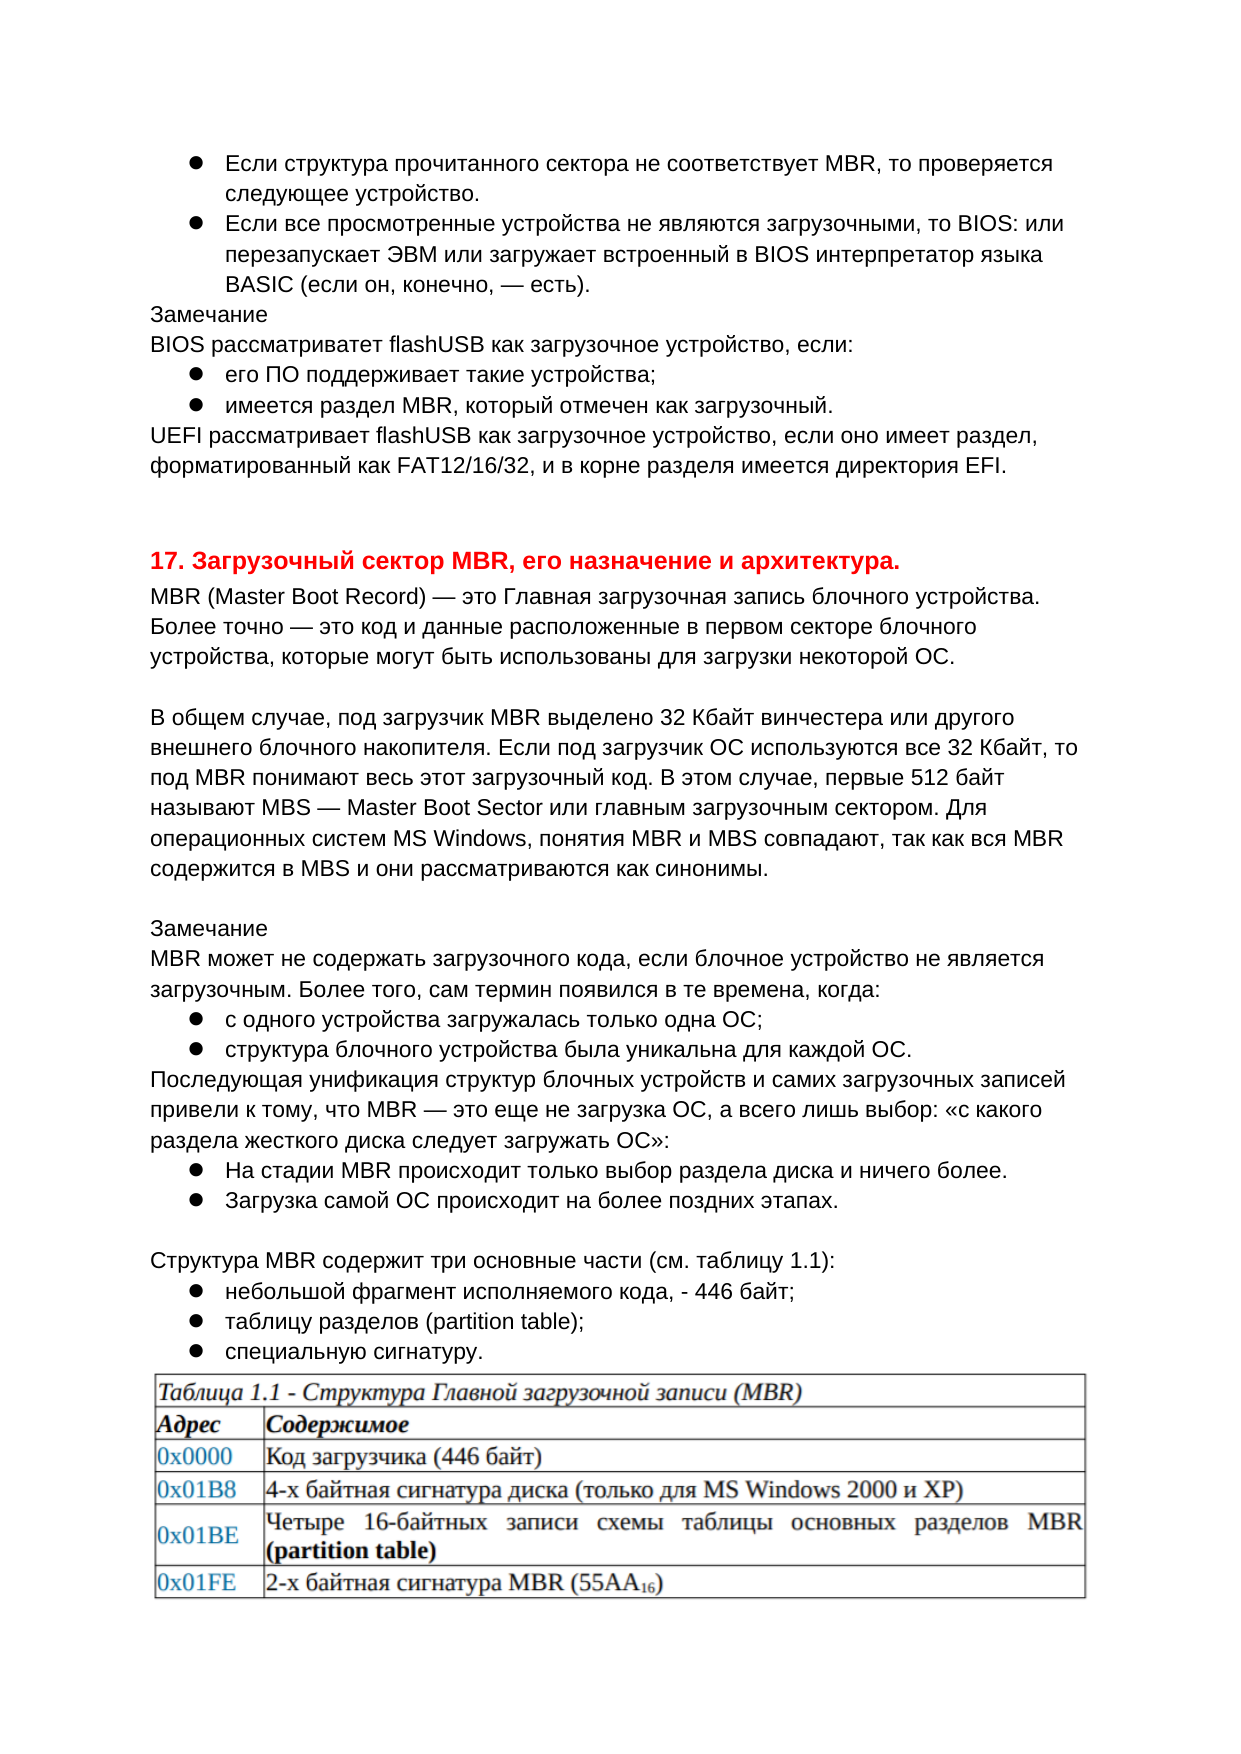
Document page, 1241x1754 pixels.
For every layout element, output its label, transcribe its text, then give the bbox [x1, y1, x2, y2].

text MBR (Master Boot Record) — это Главная загрузочная запись блочного устройства. Более точно — это код и данные расположенные в первом секторе блочного устройства, которые могут быть использованы для загрузки некоторой ОС. [150, 583, 1090, 670]
text Замечание [150, 301, 1090, 327]
list имеется раздел MBR, который отмечен как загрузочный. [187, 392, 1090, 418]
list структура блочного устройства была уникальна для каждой ОС. [187, 1036, 1090, 1062]
text В общем случае, под загрузчик MBR выделено 32 Кбайт винчестера или другого внешнего блочного накопителя. Если под загрузчик ОС используются все 32 Кбайт, то под MBR понимают весь этот загрузочный код. В этом случае, первые 512 байт называют MBS — Master Boot Sector или главным загрузочным сектором. Для операционных систем MS Windows, понятия MBR и MBS совпадают, так как вся MBR содержится в MBS и они рассматриваются как синонимы. [150, 704, 1090, 881]
text Замечание [150, 915, 1090, 942]
list таблицу разделов (partition table); [187, 1308, 1090, 1334]
list Если структура прочитанного сектора не соответствует MBR, то проверяется следующее устройство. [187, 150, 1090, 207]
text BIOS рассматриватет flashUSB как загрузочное устройство, если: [150, 331, 1090, 358]
text Последующая унификация структур блочных устройств и самих загрузочных записей привели к тому, что MBR — это еще не загрузка ОС, а всего лишь выбор: «с какого раздела жесткого диска следует загружать ОС»: [150, 1066, 1090, 1153]
picture [150, 1368, 1091, 1604]
list специальную сигнатуру. [187, 1338, 1090, 1364]
text MBR может не содержать загрузочного кода, если блочное устройство не является загрузочным. Более того, сам термин появился в те времена, когда: [150, 945, 1090, 1002]
list Загрузка самой ОС происходит на более поздних этапах. [187, 1187, 1090, 1213]
list На стадии MBR происходит только выбор раздела диска и ничего более. [187, 1157, 1090, 1183]
list с одного устройства загружалась только одна ОС; [187, 1006, 1090, 1032]
text Структура MBR содержит три основные части (см. таблицу 1.1): [150, 1247, 1090, 1274]
list небольшой фрагмент исполняемого кода, - 446 байт; [187, 1278, 1090, 1304]
text UEFI рассматривает flashUSB как загрузочное устройство, если оно имеет раздел, форматированный как FAT12/16/32, и в корне разделя имеется директория EFI. [150, 422, 1090, 478]
list Если все просмотренные устройства не являются загрузочными, то BIOS: или перезапускает ЭВМ или загружает встроенный в BIOS интерпретатор языка BASIC (если он, конечно, — есть). [187, 210, 1090, 297]
list его ПО поддерживает такие устройства; [187, 361, 1090, 388]
subtitle 17. Загрузочный сектор MBR, его назначение и архитектура. [150, 546, 1090, 574]
